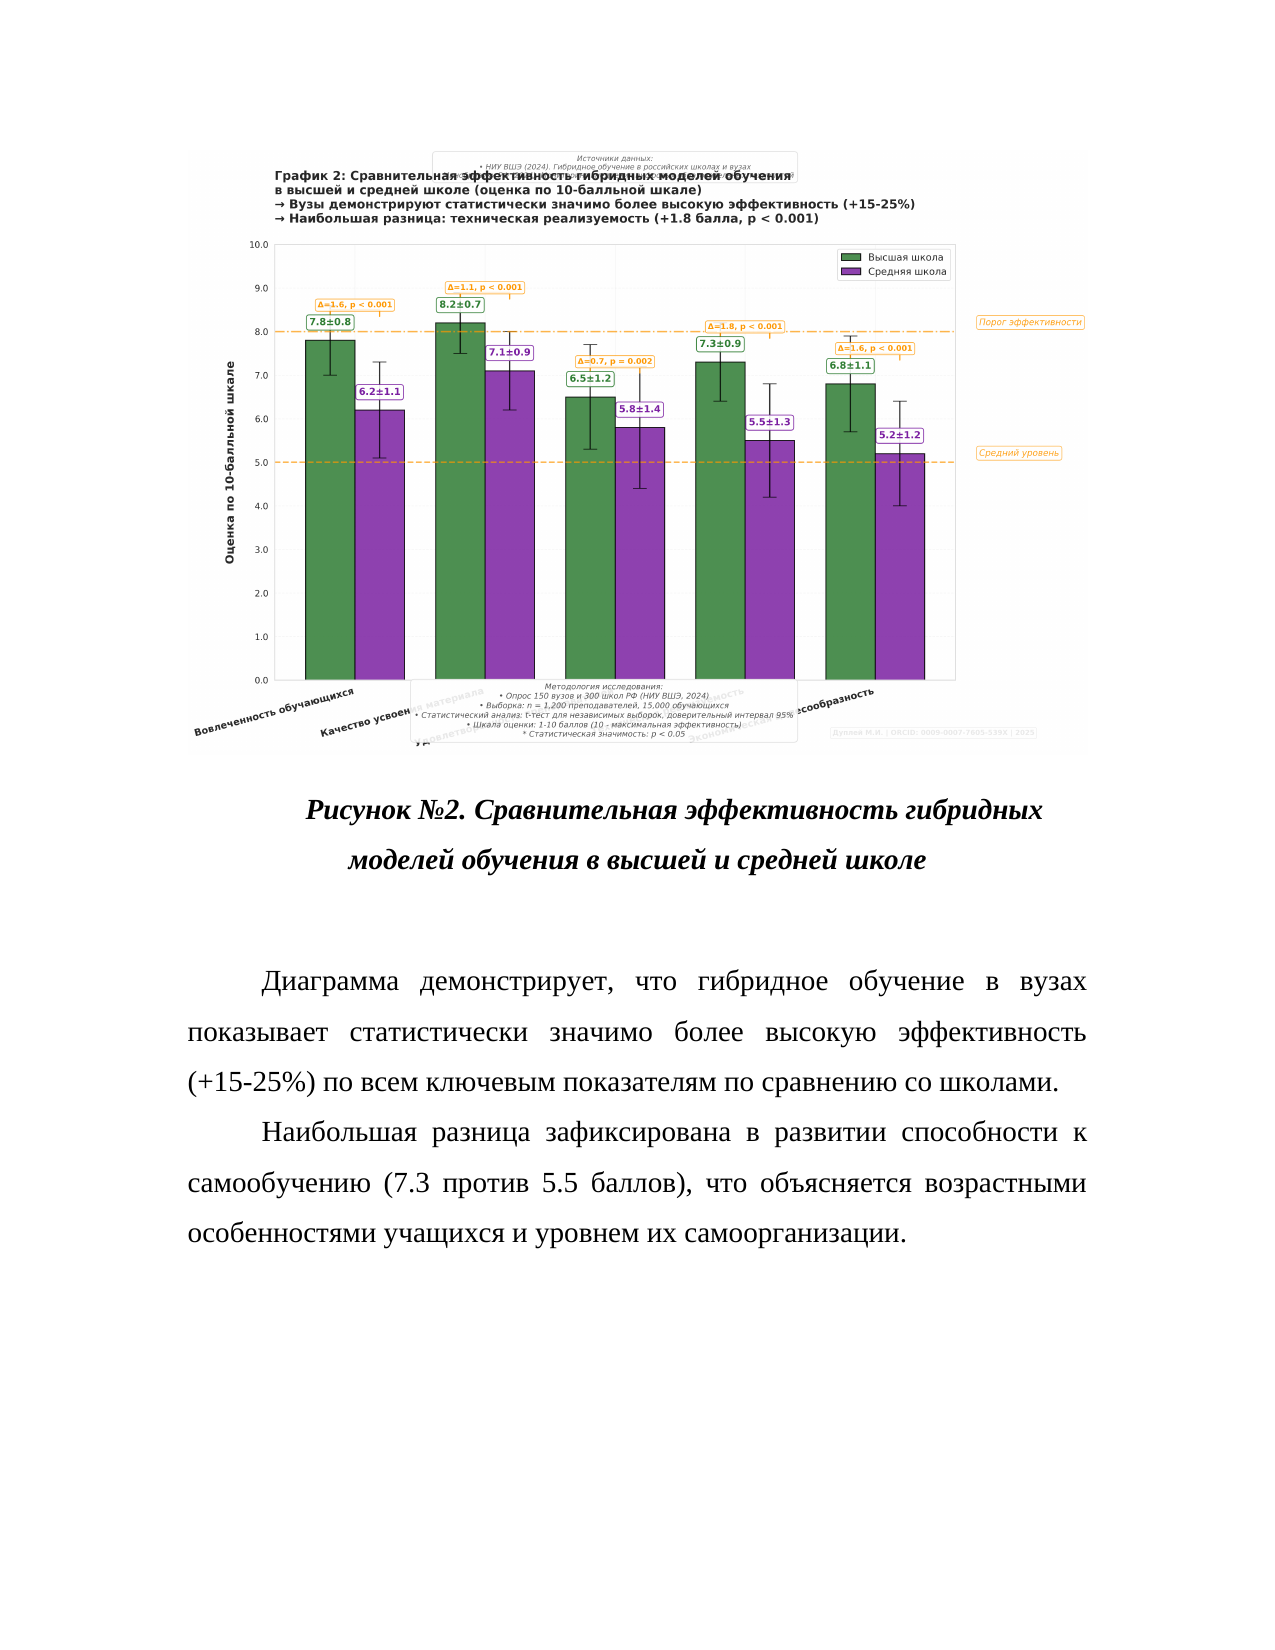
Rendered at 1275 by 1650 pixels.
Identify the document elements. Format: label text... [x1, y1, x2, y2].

text Наибольшая разница зафиксирована в развитии способности к самообучению (7.3 против 5.5 баллов), что объясняется возрастными особенностями учащихся и уровнем их самоорганизации. [187, 1114, 1087, 1249]
text Диаграмма демонстрирует, что гибридное обучение в вузах показывает статистически значимо более высокую эффективность (+15-25%) по всем ключевым показателям по сравнению со школами. [187, 963, 1087, 1098]
text Рисунок №2. Сравнительная эффективность гибридных моделей обучения в высшей и средней школе [187, 792, 1087, 876]
picture [187, 150, 1088, 755]
